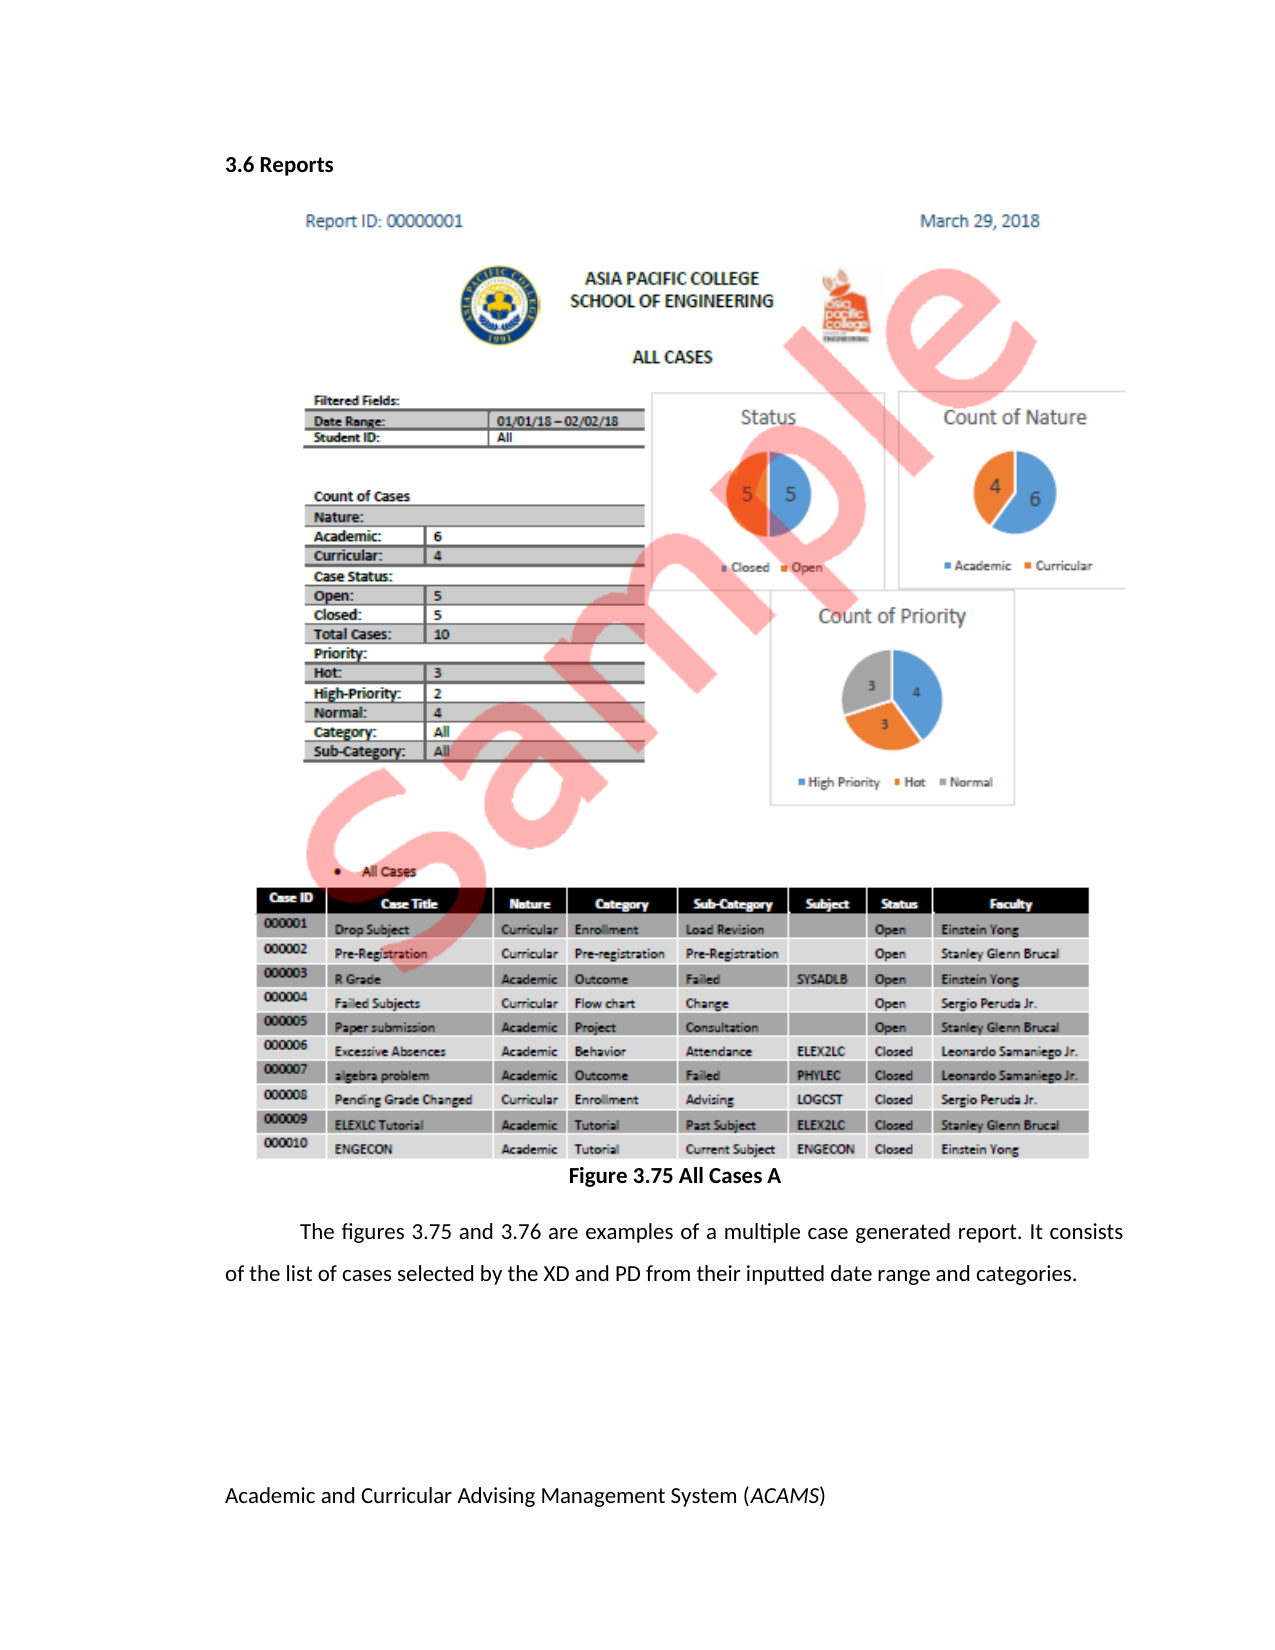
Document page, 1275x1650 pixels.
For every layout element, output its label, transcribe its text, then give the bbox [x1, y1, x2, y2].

text 3.6 Reports [225, 150, 1125, 178]
picture [225, 206, 1125, 1162]
text Figure 3.75 All Cases A [225, 1162, 1125, 1189]
text The figures 3.75 and 3.76 are examples of a multiple case generated report. It consists of the list of cases selected by the XD and PD from their inputted date range and categories. [225, 1217, 1125, 1287]
